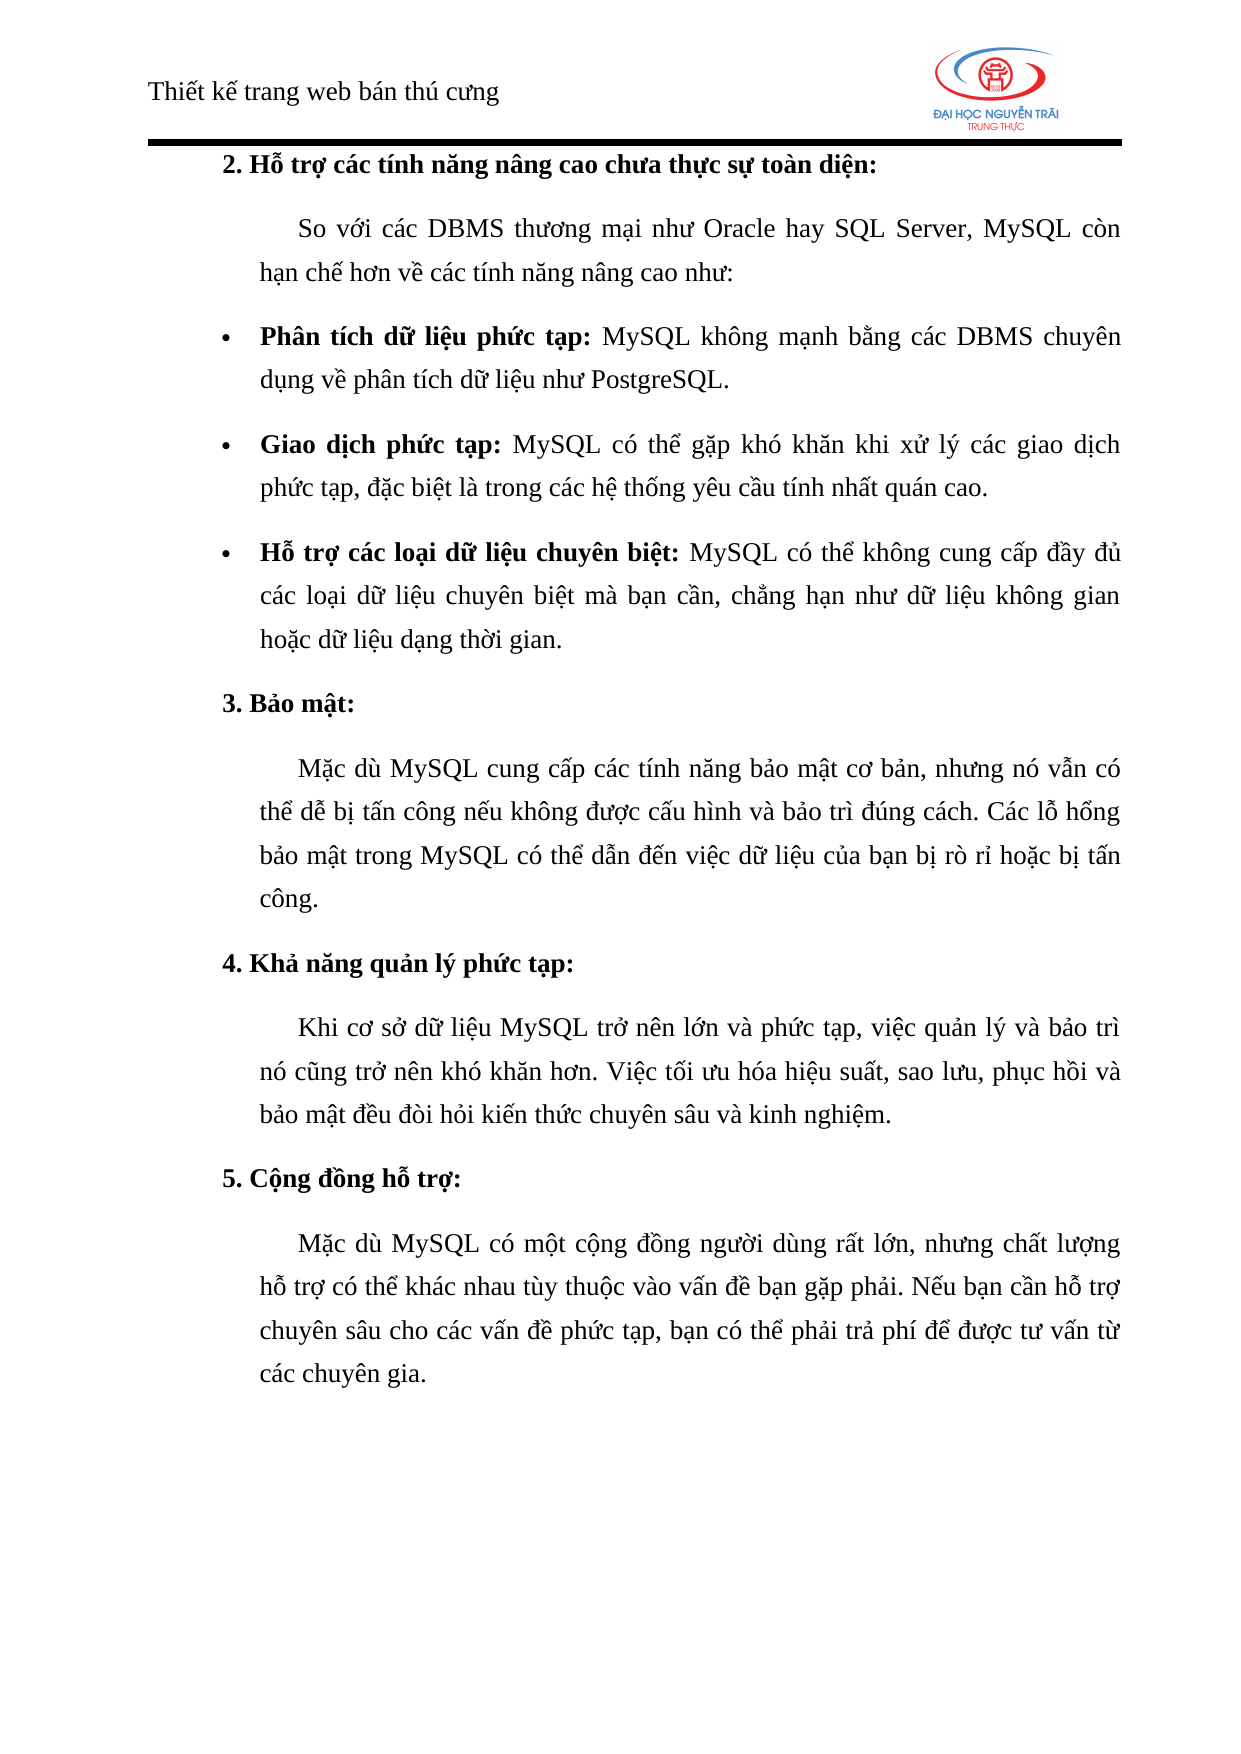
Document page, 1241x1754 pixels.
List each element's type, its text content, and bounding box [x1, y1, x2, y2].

text 2. Hỗ trợ các tính năng nâng cao chưa thực sự toàn diện: [222, 148, 1122, 179]
list Giao dịch phức tạp: MySQL có thể gặp khó khăn khi xử lý các giao dịch phức tạp, đặc biệt là trong các hệ thống yêu cầu tính nhất quán cao. [222, 428, 1122, 503]
text Mặc dù MySQL cung cấp các tính năng bảo mật cơ bản, nhưng nó vẫn có thể dễ bị tấn công nếu không được cấu hình và bảo trì đúng cách. Các lỗ hổng bảo mật trong MySQL có thể dẫn đến việc dữ liệu của bạn bị rò rỉ hoặc bị tấn công. [259, 752, 1122, 913]
list Hỗ trợ các loại dữ liệu chuyên biệt: MySQL có thể không cung cấp đầy đủ các loại dữ liệu chuyên biệt mà bạn cần, chẳng hạn như dữ liệu không gian hoặc dữ liệu dạng thời gian. [222, 536, 1122, 654]
text Mặc dù MySQL có một cộng đồng người dùng rất lớn, nhưng chất lượng hỗ trợ có thể khác nhau tùy thuộc vào vấn đề bạn gặp phải. Nếu bạn cần hỗ trợ chuyên sâu cho các vấn đề phức tạp, bạn có thể phải trả phí để được tư vấn từ các chuyên gia. [259, 1227, 1122, 1389]
text 4. Khả năng quản lý phức tạp: [222, 947, 1122, 978]
list Phân tích dữ liệu phức tạp: MySQL không mạnh bằng các DBMS chuyên dụng về phân tích dữ liệu như PostgreSQL. [222, 320, 1122, 395]
text 3. Bảo mật: [222, 687, 1122, 718]
text 5. Cộng đồng hỗ trợ: [222, 1162, 1122, 1194]
picture [926, 42, 1065, 136]
text Khi cơ sở dữ liệu MySQL trở nên lớn và phức tạp, việc quản lý và bảo trì nó cũng trở nên khó khăn hơn. Việc tối ưu hóa hiệu suất, sao lưu, phục hồi và bảo mật đều đòi hỏi kiến thức chuyên sâu và kinh nghiệm. [259, 1011, 1122, 1129]
text So với các DBMS thương mại như Oracle hay SQL Server, MySQL còn hạn chế hơn về các tính năng nâng cao như: [259, 212, 1122, 287]
